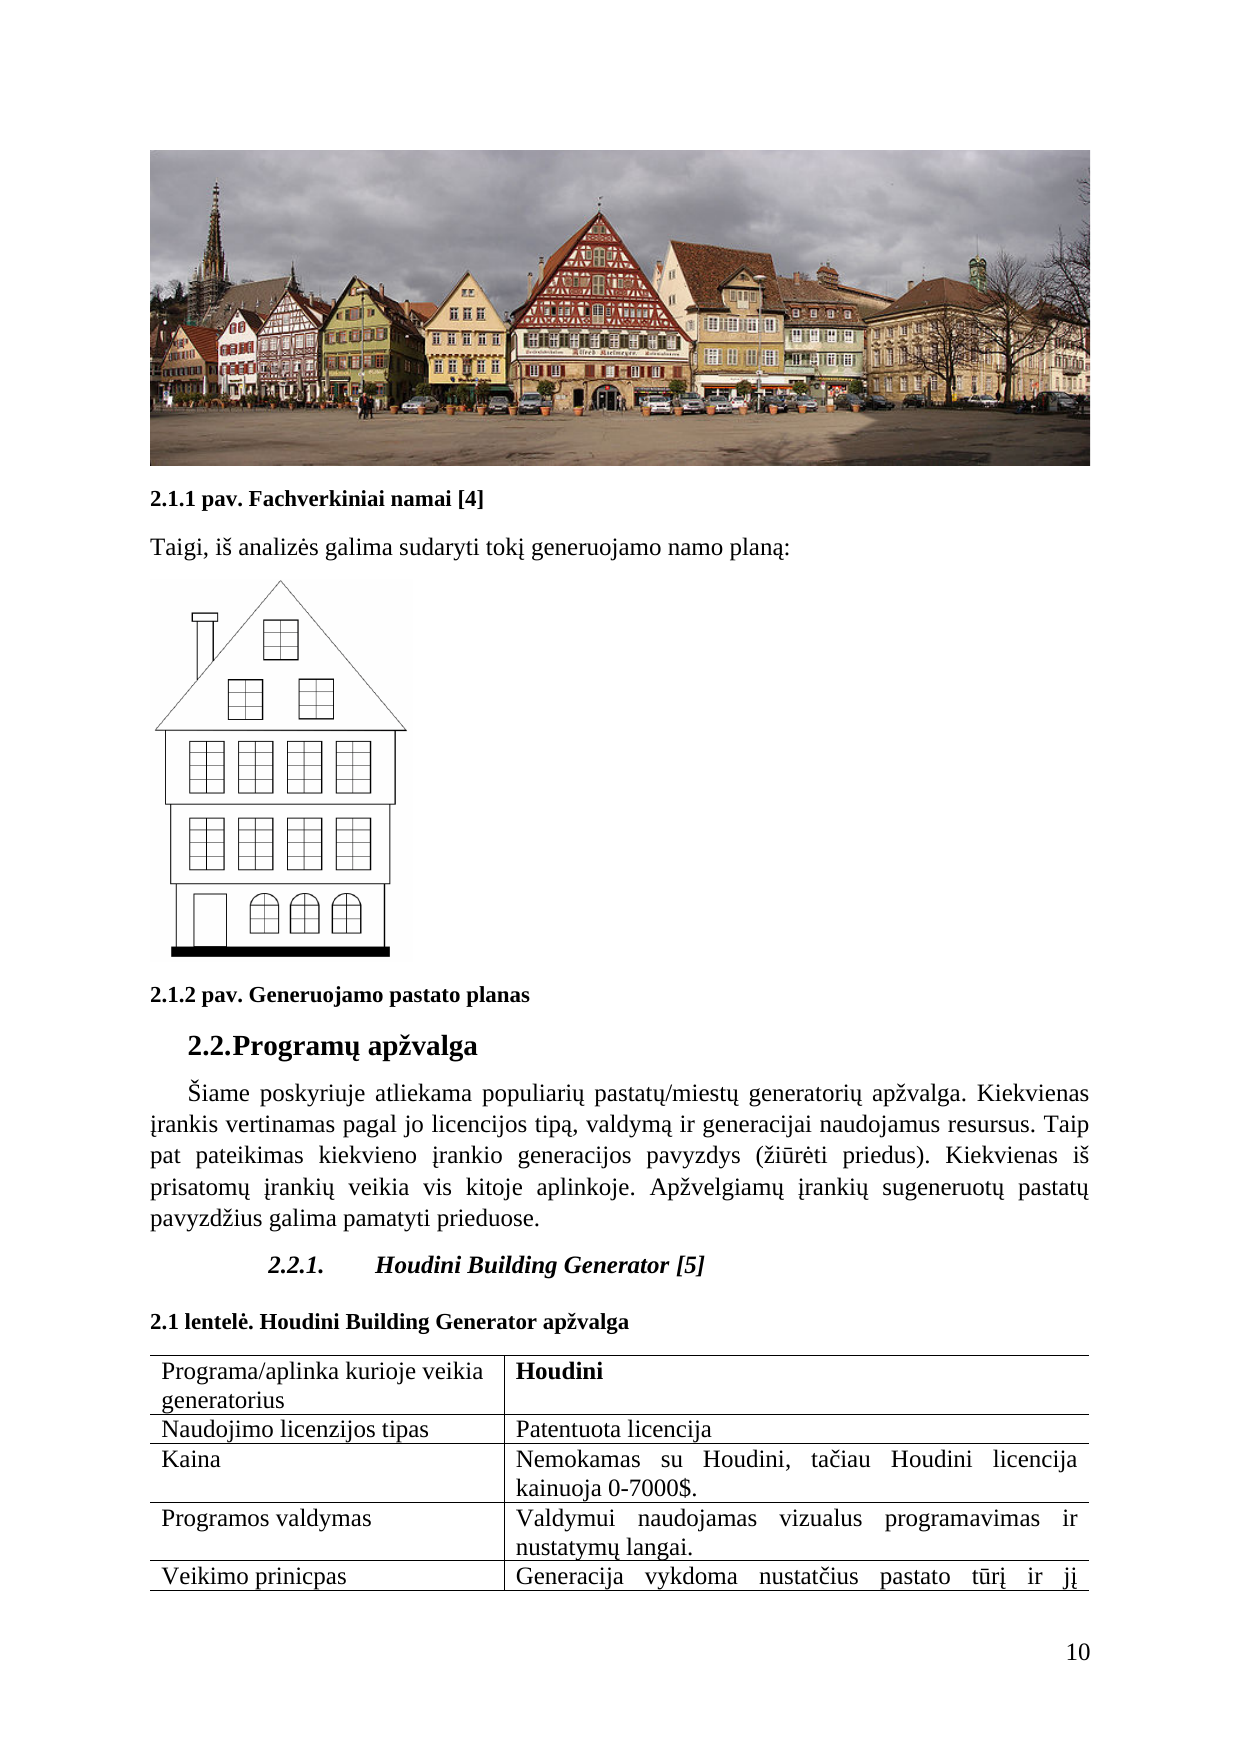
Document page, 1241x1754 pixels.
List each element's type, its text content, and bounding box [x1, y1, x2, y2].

table_cell Programos valdymas [150, 1503, 504, 1560]
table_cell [505, 1561, 1089, 1590]
table_cell Valdymui naudojamas vizualus programavimas ir nustatymų langai. [505, 1503, 1089, 1560]
subtitle Programų apžvalga [187, 1028, 1090, 1062]
subtitle Houdini Building Generator [268, 1250, 1090, 1279]
text 2.1.1 pav. Fachverkiniai namai [150, 485, 1090, 511]
text Taigi, iš analizės galima sudaryti tokį generuojamo namo planą: [150, 532, 1090, 561]
table_cell Kaina [150, 1444, 504, 1502]
table_cell Naudojimo licenzijos tipas [150, 1415, 504, 1443]
table_header Programa/aplinka kurioje veikia generatorius [150, 1356, 504, 1413]
picture [150, 579, 413, 962]
text 2.1.2 pav. Generuojamo pastato planas [150, 981, 1090, 1007]
text 2.1 lentelė. Houdini Building Generator apžvalga [150, 1308, 1090, 1334]
picture [150, 150, 1091, 466]
table_header Houdini [505, 1356, 1089, 1413]
table_cell Patentuota licencija [505, 1415, 1089, 1443]
list Šiame poskyriuje atliekama populiarių pastatų/miestų generatorių apžvalga. Kiekvienas įrankis vertinamas pagal jo licencijos tipą, valdymą ir generacijai naudojamus resursus. Taip pat pateikimas kiekvieno įrankio generacijos pavyzdys (žiūrėti priedus). Kiekvienas iš prisatomų įrankių veikia vis kitoje aplinkoje. Apžvelgiamų įrankių sugeneruotų pastatų pavyzdžius galima pamatyti prieduose. [150, 1078, 1090, 1231]
table_cell Nemokamas su Houdini, tačiau Houdini licencija kainuoja 0-7000$. [505, 1444, 1089, 1502]
table_cell Veikimo prinicpas [150, 1561, 504, 1590]
